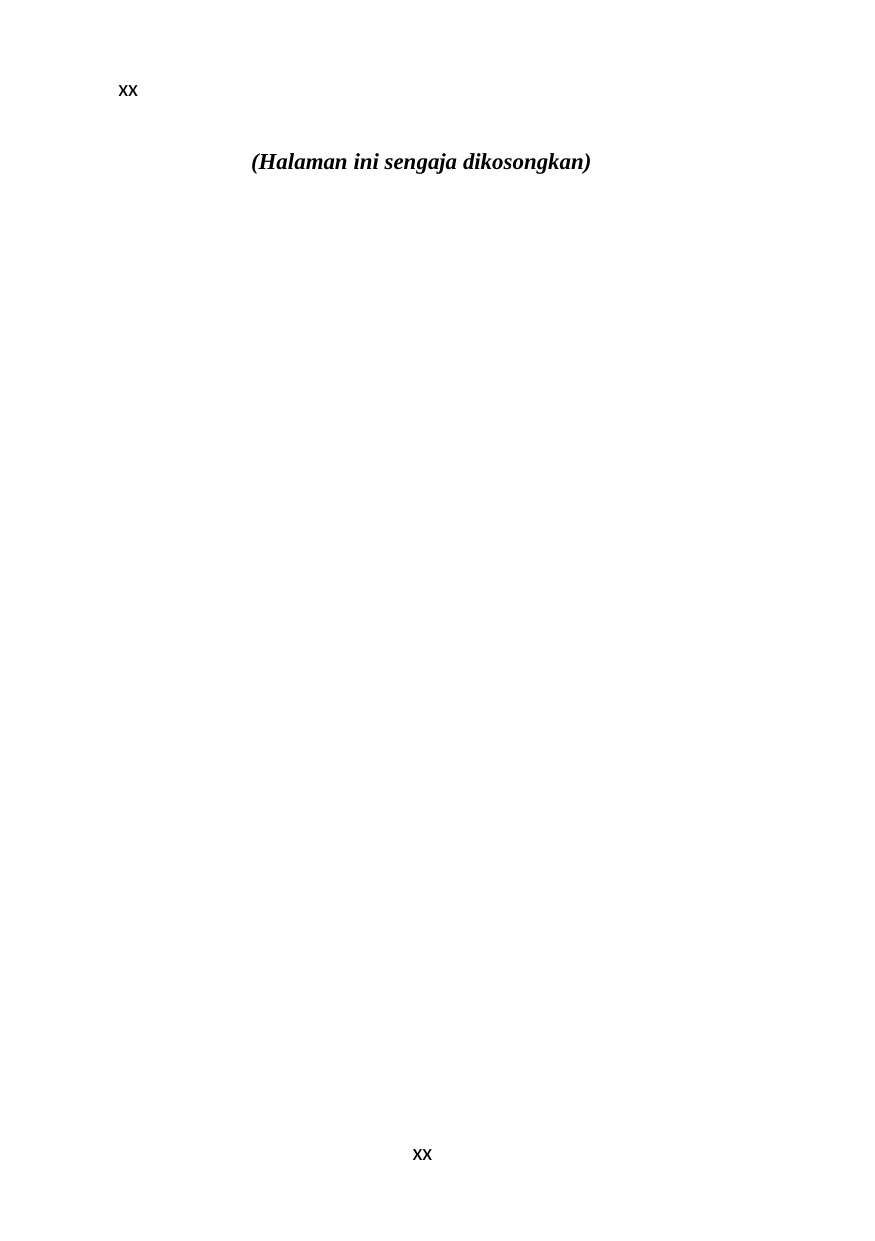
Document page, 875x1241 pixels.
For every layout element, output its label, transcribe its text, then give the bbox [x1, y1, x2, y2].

text (Halaman ini sengaja dikosongkan) [118, 148, 726, 174]
